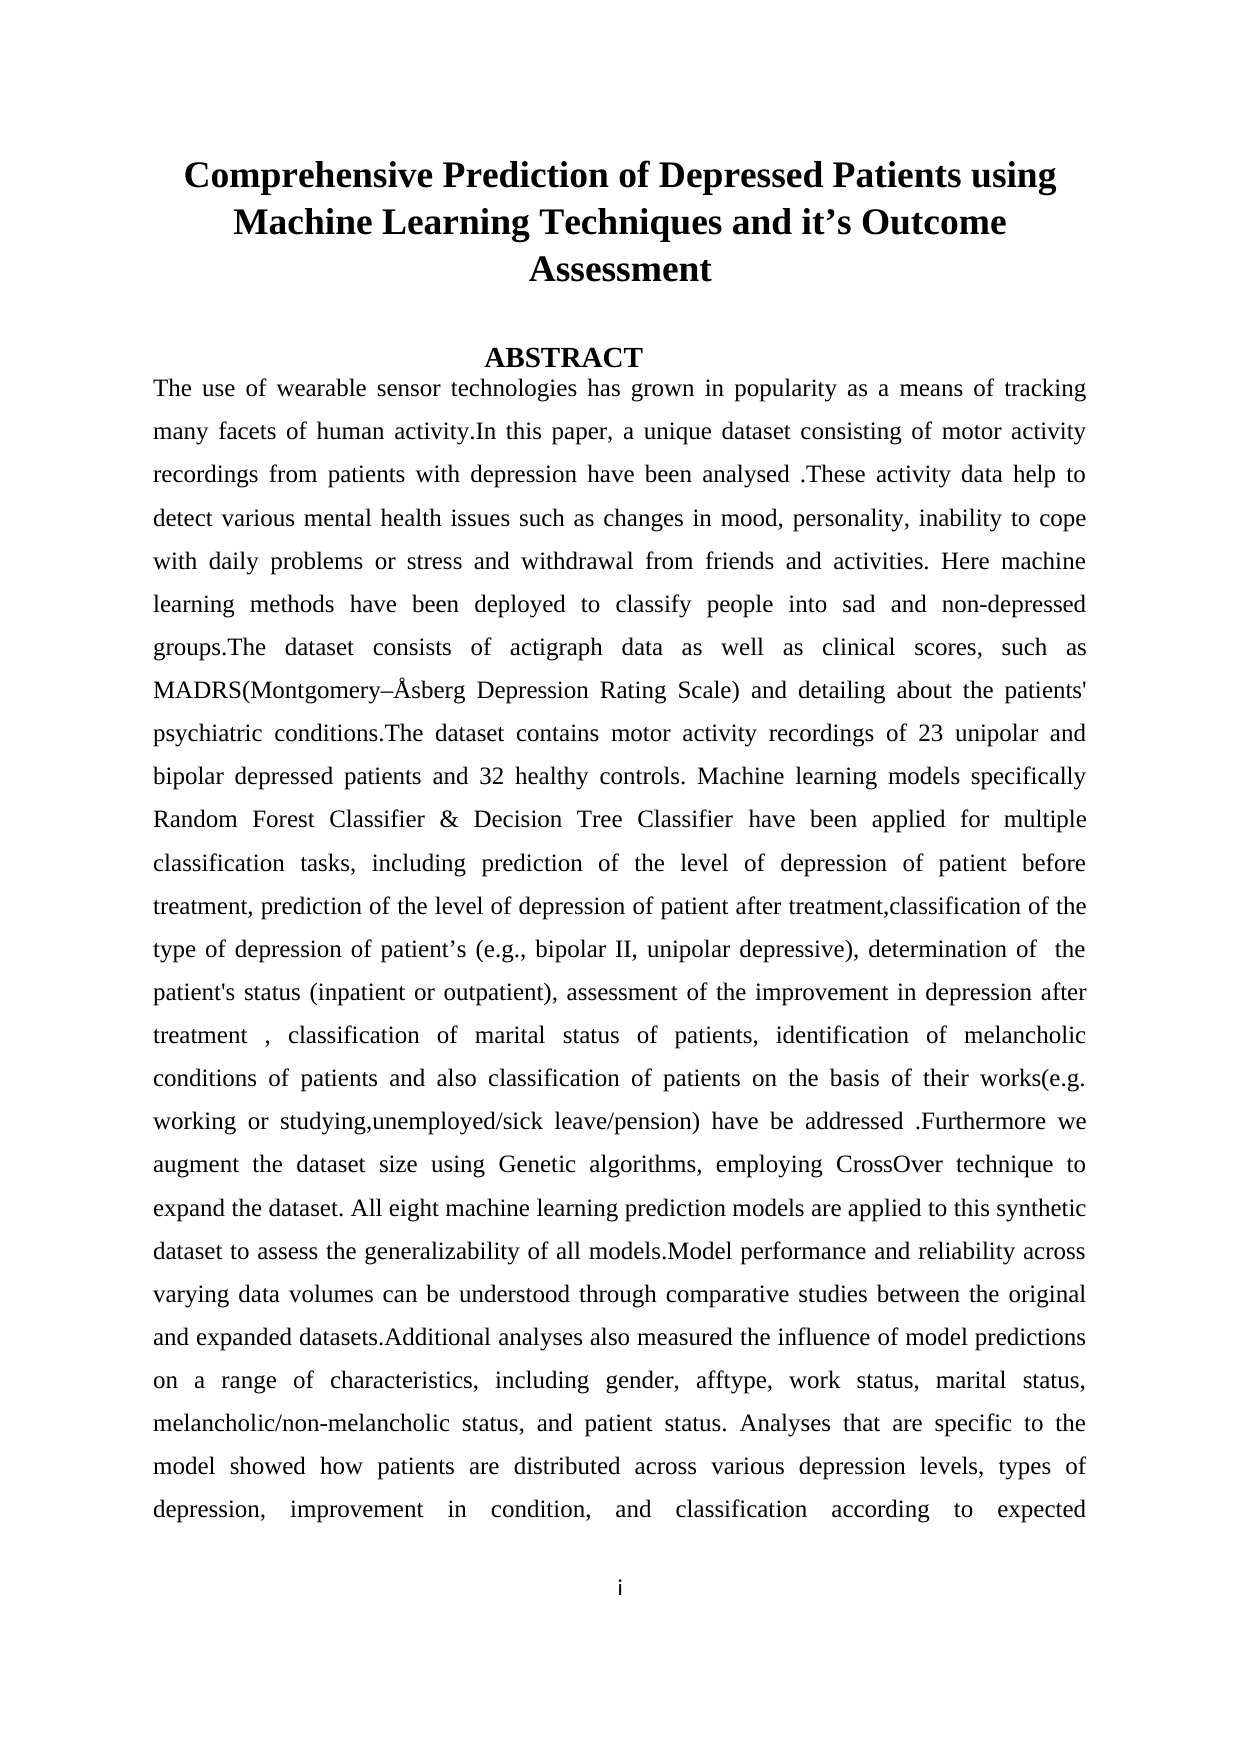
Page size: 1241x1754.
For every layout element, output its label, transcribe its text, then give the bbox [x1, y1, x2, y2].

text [153, 373, 1087, 1523]
text Comprehensive Prediction of Depressed Patients using Machine Learning Techniques and it’s Outcome Assessment [153, 153, 1087, 289]
text ABSTRACT [153, 340, 1087, 373]
